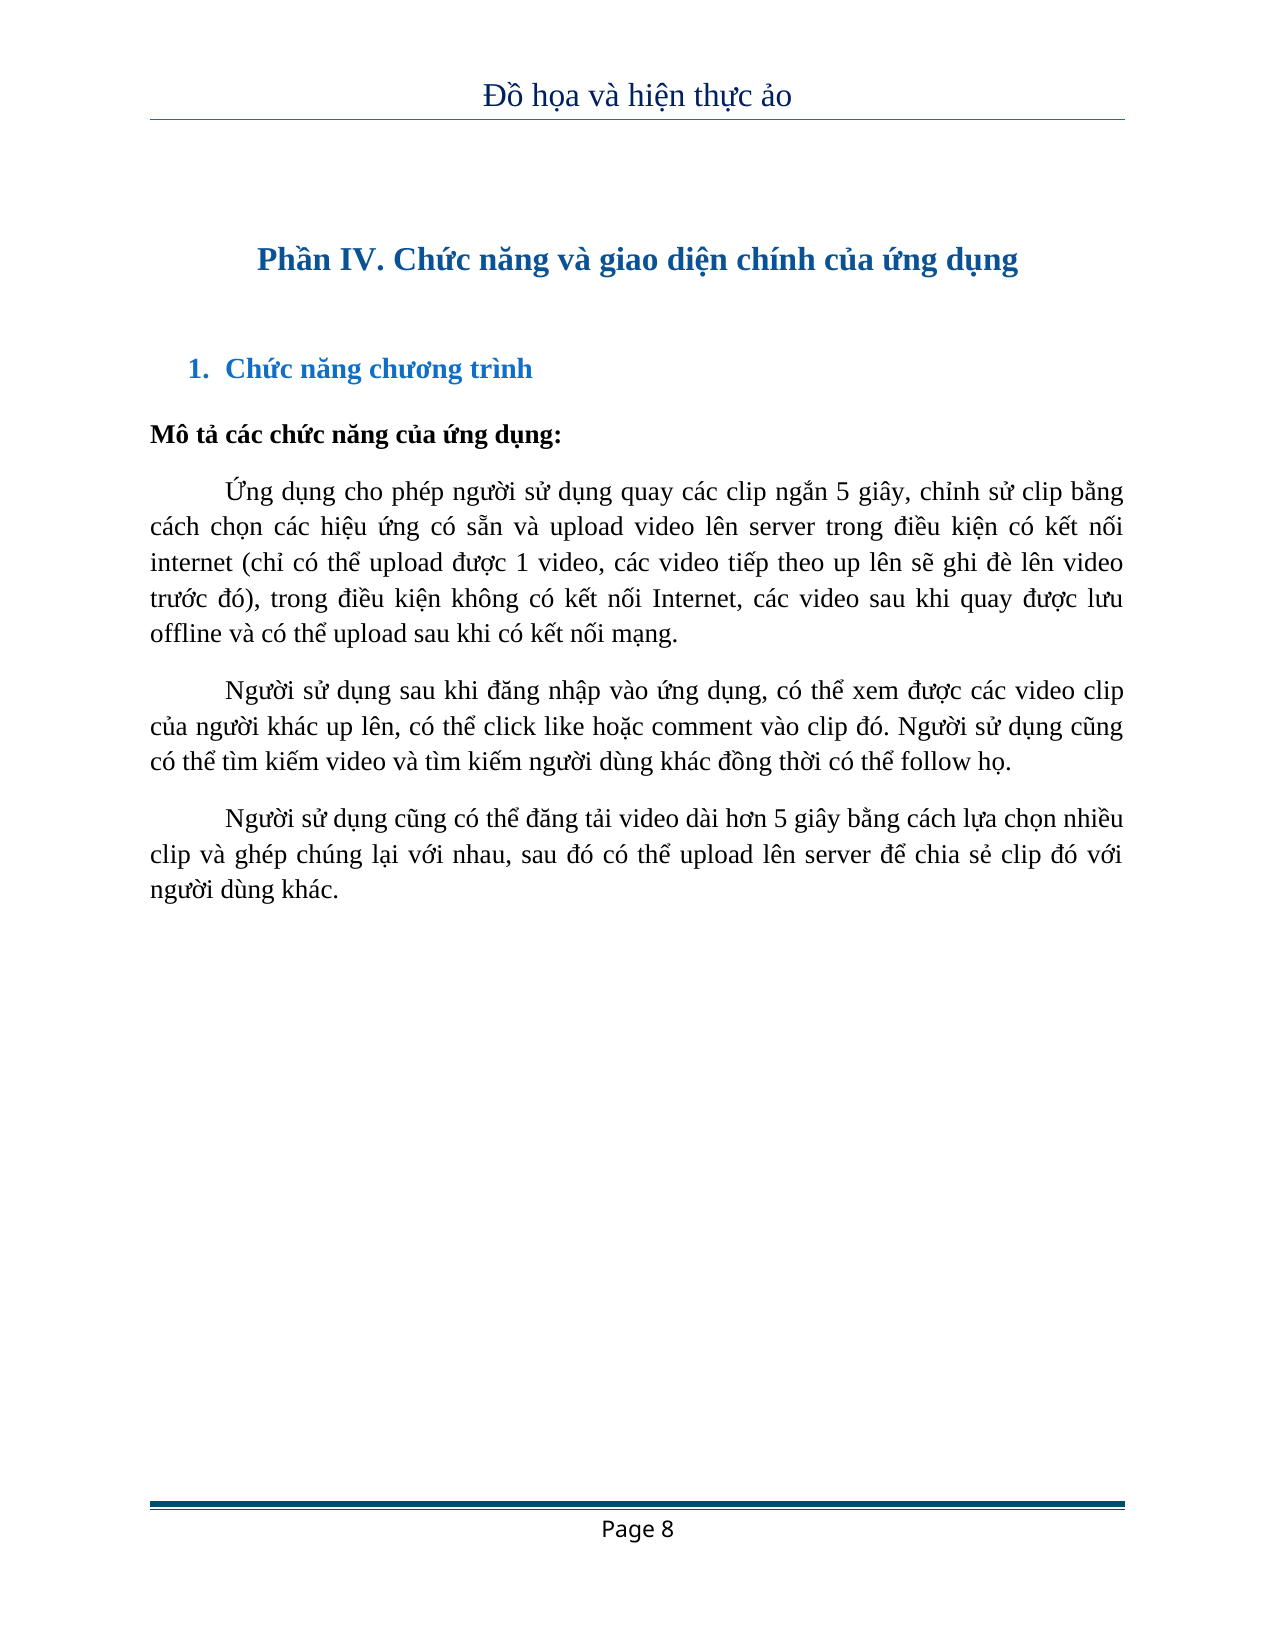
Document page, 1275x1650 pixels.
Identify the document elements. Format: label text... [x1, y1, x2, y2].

subtitle Chức năng chương trình [187, 351, 1125, 384]
text Người sử dụng sau khi đăng nhập vào ứng dụng, có thể xem được các video clip của người khác up lên, có thể click like hoặc comment vào clip đó. Người sử dụng cũng có thể tìm kiếm video và tìm kiếm người dùng khác đồng thời có thể follow họ. [150, 674, 1125, 777]
text Ứng dụng cho phép người sử dụng quay các clip ngắn 5 giây, chỉnh sử clip bằng cách chọn các hiệu ứng có sẵn và upload video lên server trong điều kiện có kết nối internet (chỉ có thể upload được 1 video, các video tiếp theo up lên sẽ ghi đè lên video trước đó), trong điều kiện không có kết nối Internet, các video sau khi quay được lưu offline và có thể upload sau khi có kết nối mạng. [150, 474, 1125, 649]
text Người sử dụng cũng có thể đăng tải video dài hơn 5 giây bằng cách lựa chọn nhiều clip và ghép chúng lại với nhau, sau đó có thể upload lên server để chia sẻ clip đó với người dùng khác. [150, 802, 1125, 905]
subtitle Phần IV. Chức năng và giao diện chính của ứng dụng [150, 239, 1125, 278]
text Mô tả các chức năng của ứng dụng: [150, 418, 1125, 449]
